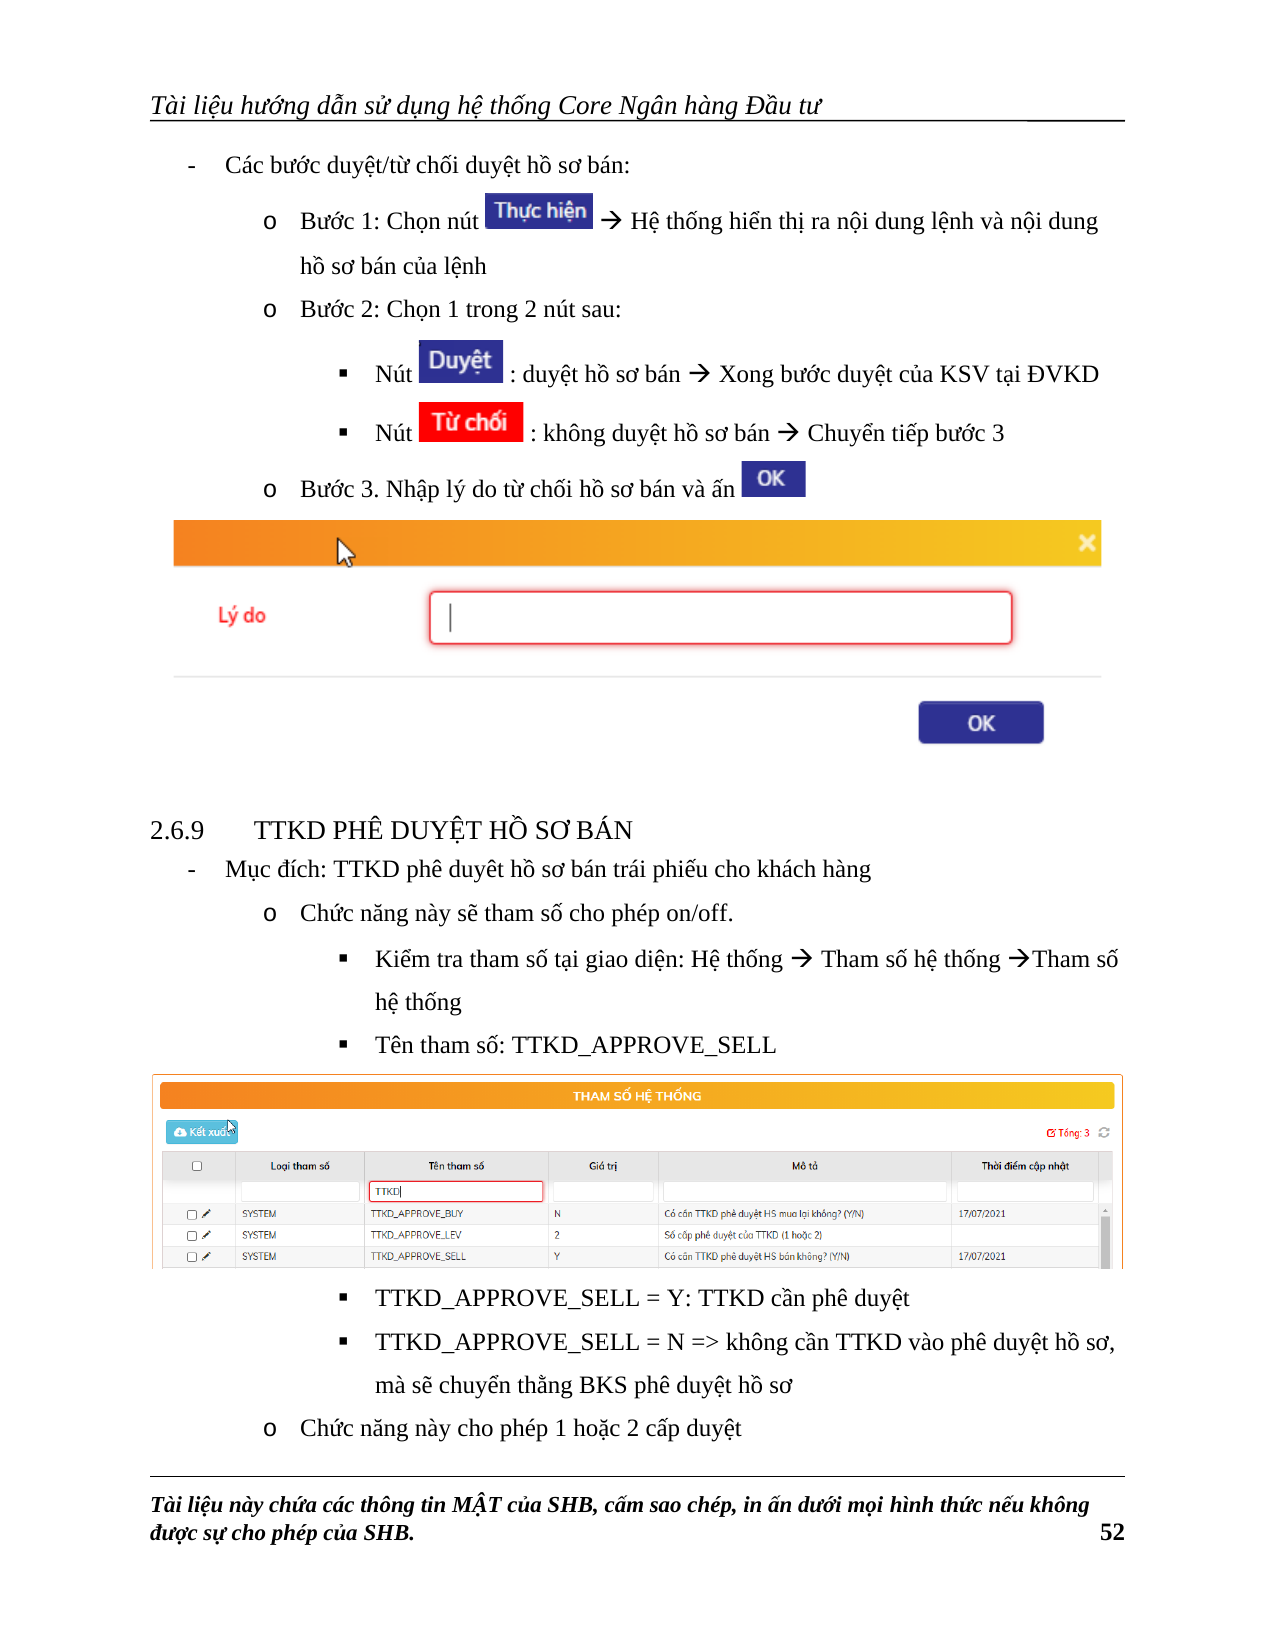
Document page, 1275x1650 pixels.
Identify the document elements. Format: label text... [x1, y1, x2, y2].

list Tên tham số: TTKD_APPROVE_SELL [337, 1030, 1125, 1059]
subtitle TTKD phê duyệt hồ sơ bán [150, 814, 1125, 845]
picture [150, 1073, 1125, 1269]
list Chức năng này sẽ tham số cho phép on/off. [262, 898, 1125, 928]
list Các bước duyệt/từ chối duyệt hồ sơ bán: [187, 150, 1125, 179]
list Nút : duyệt hồ sơ bán Xong bước duyệt của KSV tại ĐVKD [337, 340, 1125, 388]
list TTKD_APPROVE_SELL = N => không cần TTKD vào phê duyệt hồ sơ, mà sẽ chuyển thằng BKS phê duyệt hồ sơ [337, 1327, 1125, 1398]
picture [485, 193, 593, 229]
list Mục đích: TTKD phê duyêt hồ sơ bán trái phiếu cho khách hàng [187, 854, 1125, 883]
list Bước 2: Chọn 1 trong 2 nút sau: [262, 294, 1125, 325]
list Bước 3. Nhập lý do từ chối hồ sơ bán và ấn [262, 461, 1125, 504]
list Chức năng này cho phép 1 hoặc 2 cấp duyệt [262, 1413, 1125, 1444]
picture [741, 461, 806, 497]
list TTKD_APPROVE_SELL = Y: TTKD cần phê duyệt [337, 1283, 1125, 1312]
list Kiểm tra tham số tại giao diện: Hệ thống Tham số hệ thống Tham số hệ thống [337, 944, 1125, 1016]
picture [418, 402, 524, 442]
list Nút : không duyệt hồ sơ bán Chuyển tiếp bước 3 [337, 402, 1125, 447]
picture [418, 340, 504, 383]
list Bước 1: Chọn nút Hệ thống hiển thị ra nội dung lệnh và nội dung hồ sơ bán của lệnh [262, 193, 1125, 280]
picture [173, 520, 1102, 769]
